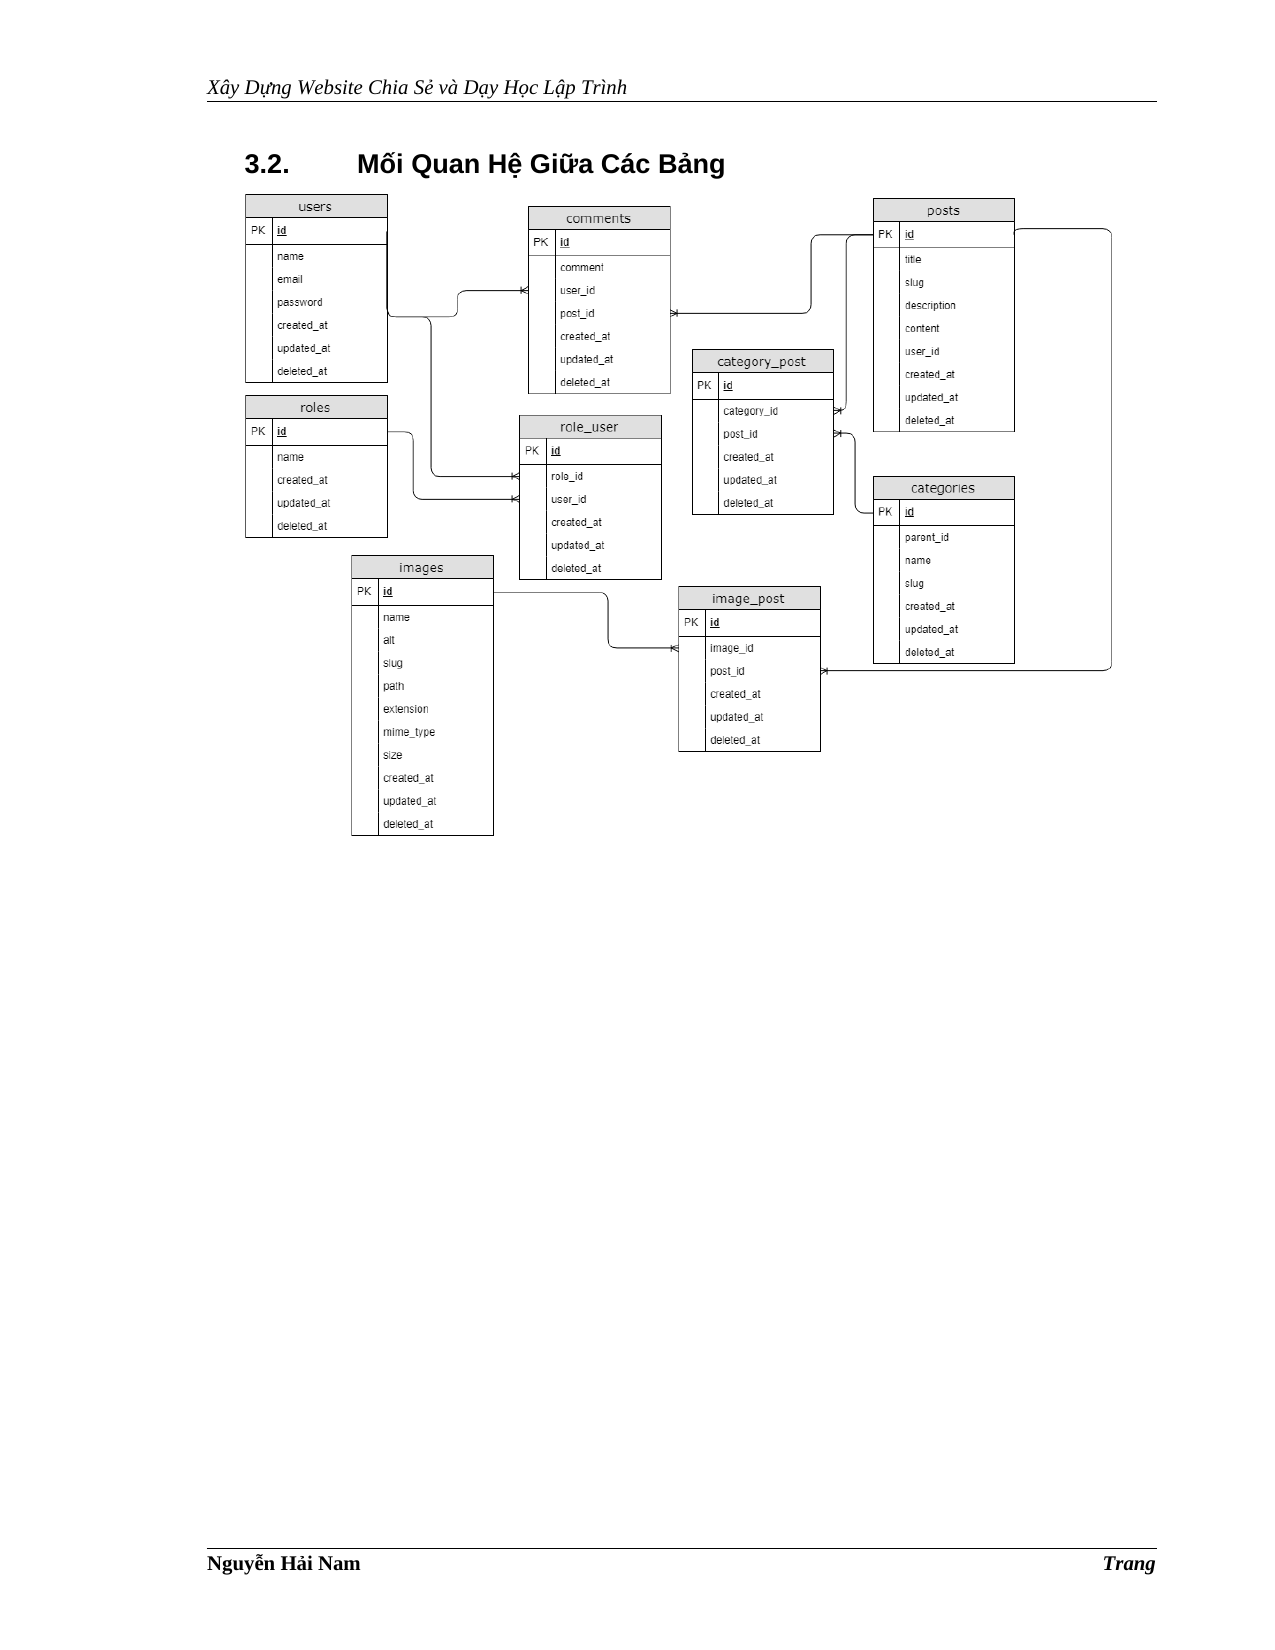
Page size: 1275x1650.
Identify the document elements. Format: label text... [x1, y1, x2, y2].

subtitle Mối Quan Hệ Giữa Các Bảng [244, 148, 1157, 179]
picture [245, 194, 1119, 837]
